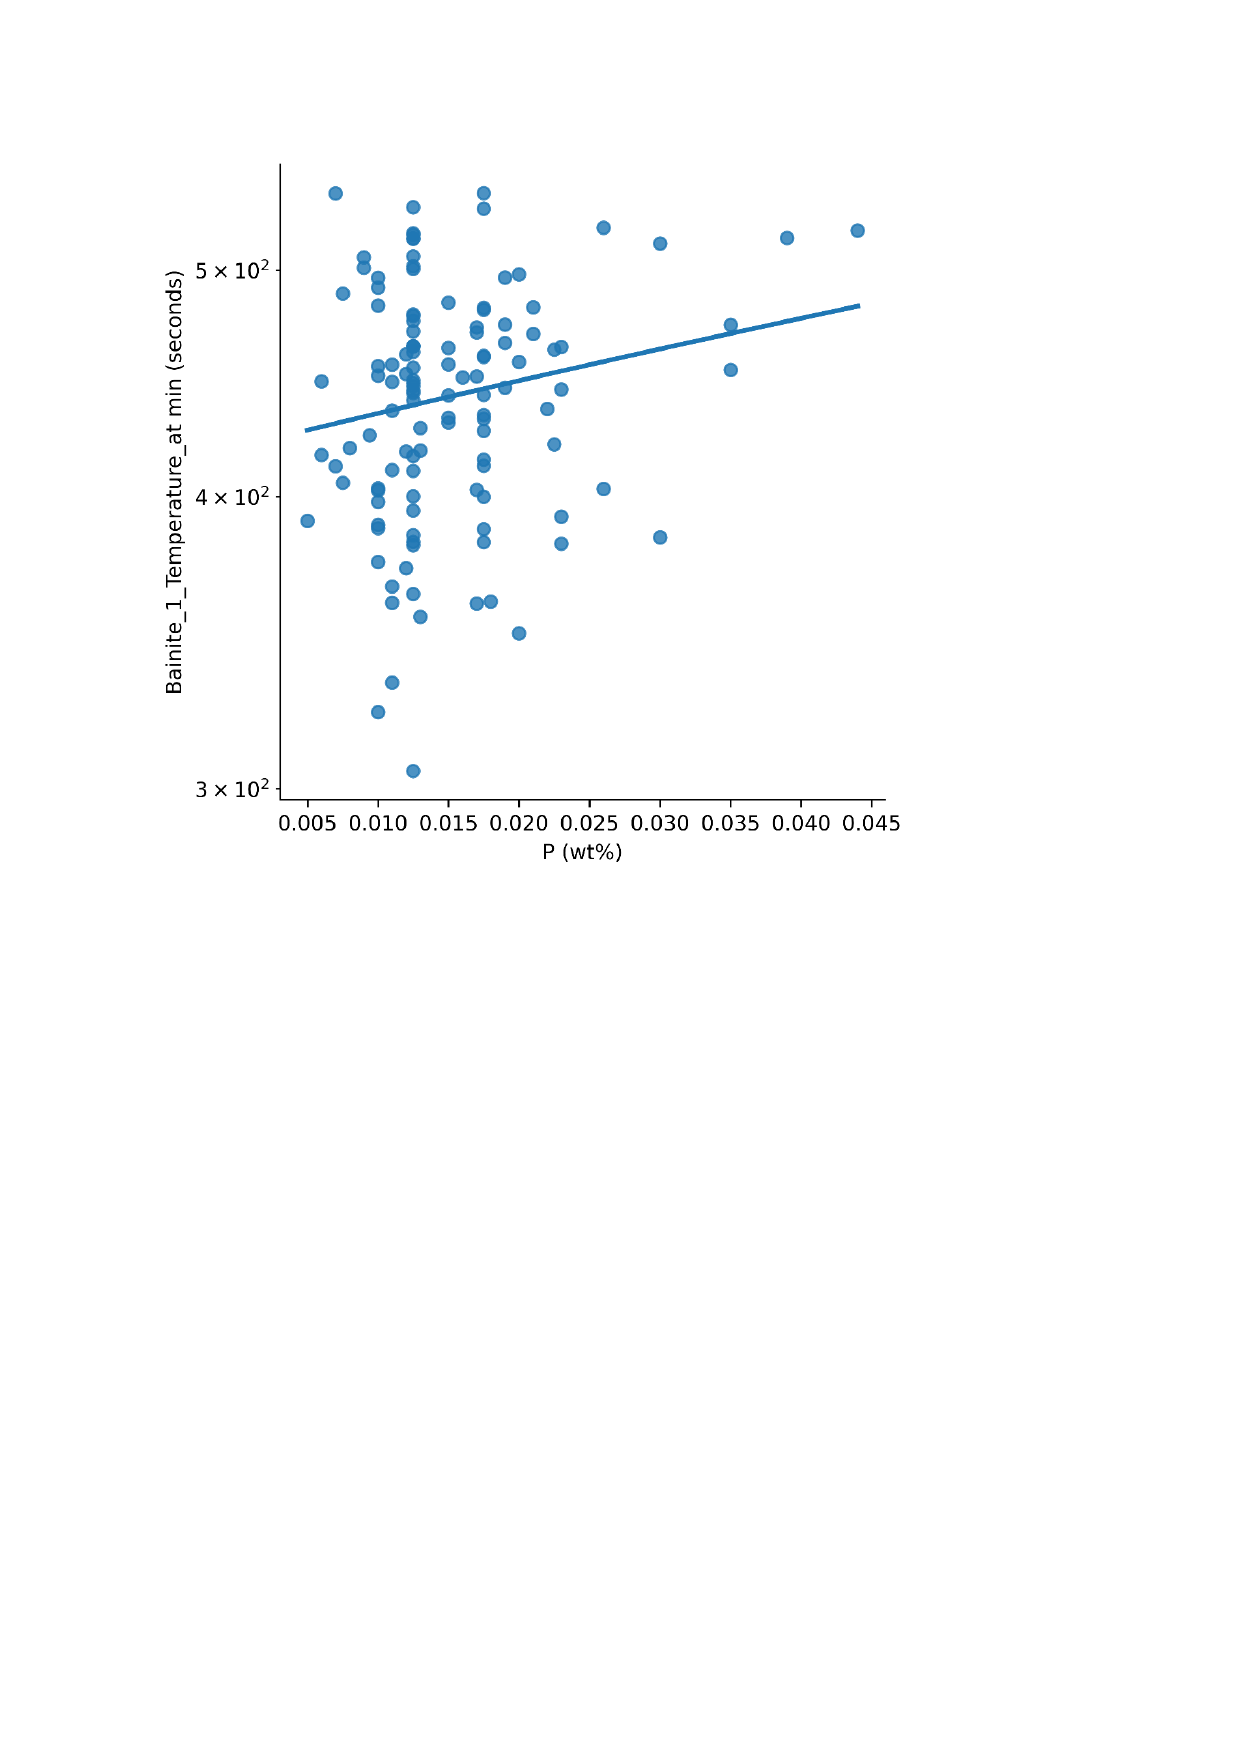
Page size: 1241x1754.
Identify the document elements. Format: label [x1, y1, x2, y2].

picture [150, 150, 916, 878]
